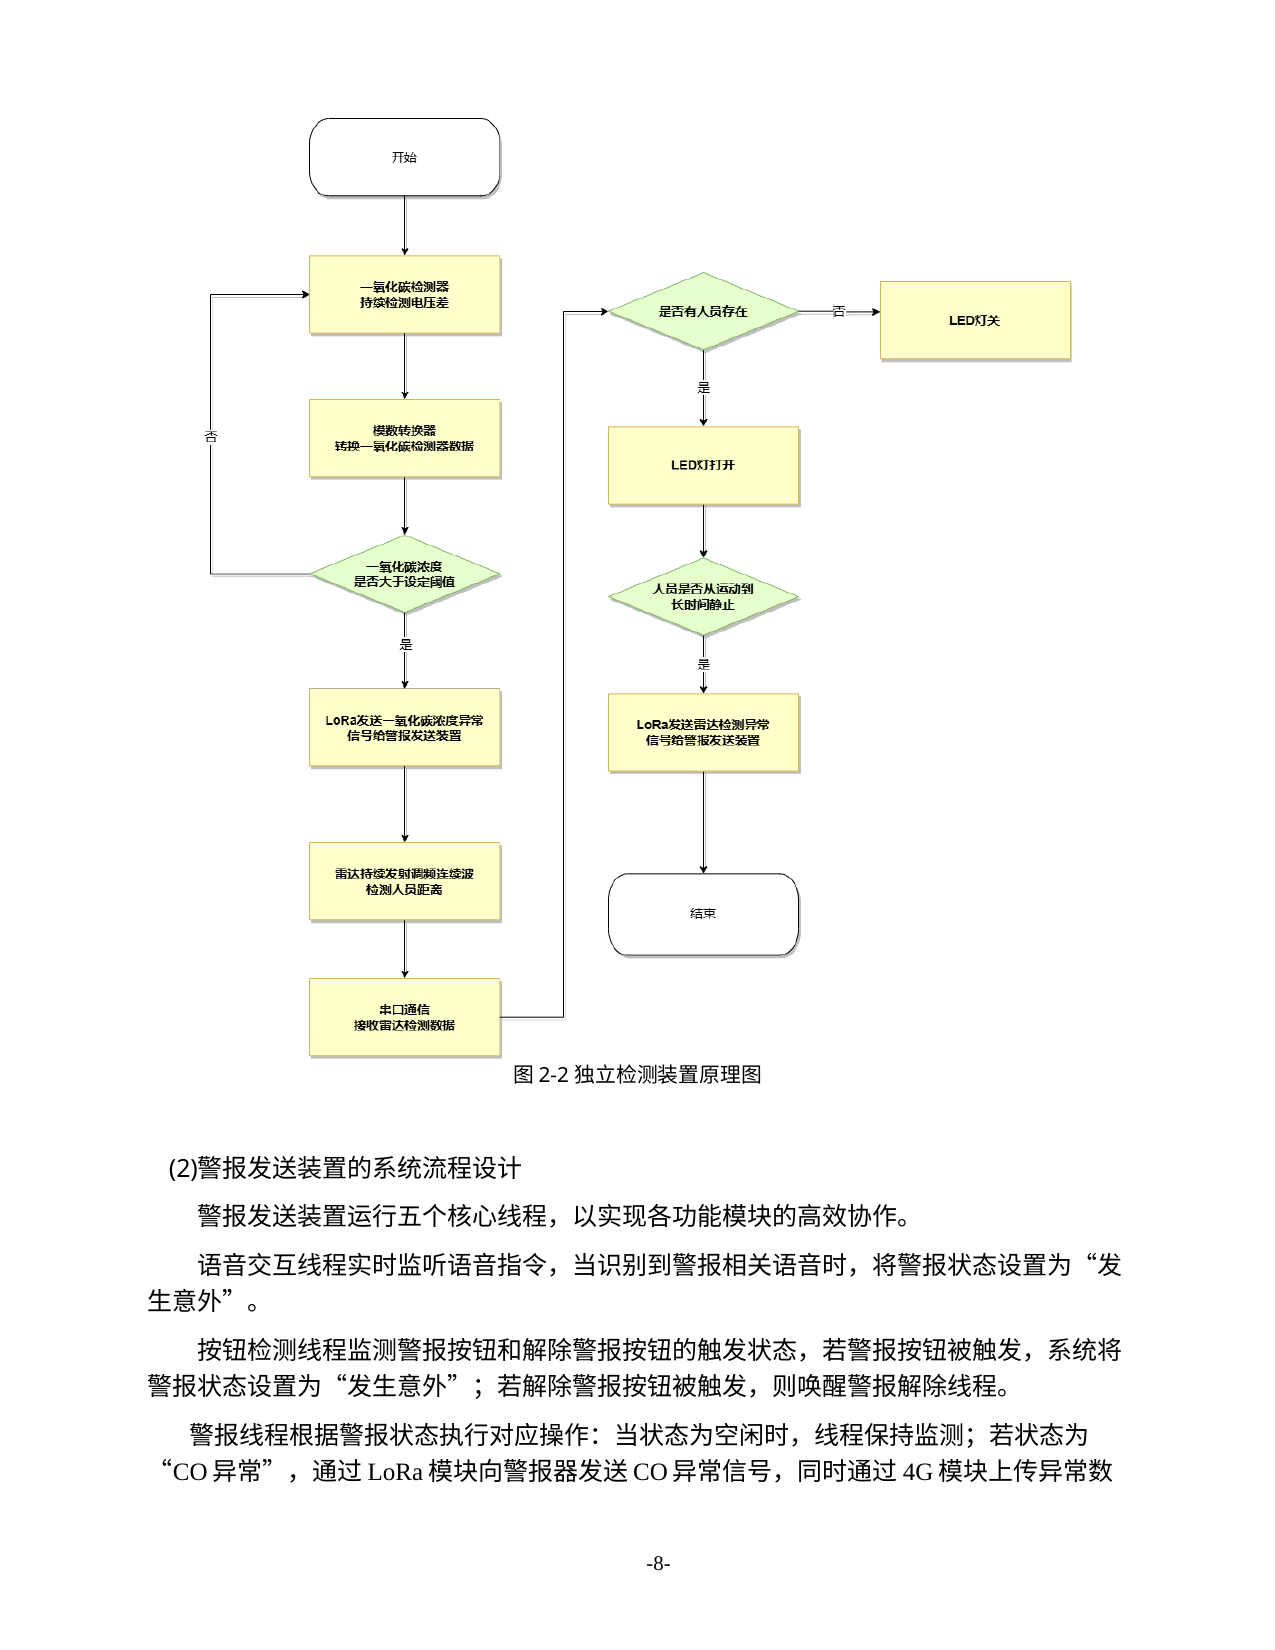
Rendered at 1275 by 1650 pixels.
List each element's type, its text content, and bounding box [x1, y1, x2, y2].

text 图2-2 独立检测装置原理图 [148, 1059, 1127, 1089]
text 按钮检测线程监测警报按钮和解除警报按钮的触发状态，若警报按钮被触发，系统将警报状态设置为“发生意外”；若解除警报按钮被触发，则唤醒警报解除线程。 [148, 1331, 1127, 1403]
text (2)警报发送装置的系统流程设计 [148, 1148, 1127, 1184]
text 警报发送装置运行五个核心线程，以实现各功能模块的高效协作。 [148, 1197, 1127, 1233]
picture [203, 118, 1072, 1059]
text 语音交互线程实时监听语音指令，当识别到警报相关语音时，将警报状态设置为“发生意外”。 [148, 1246, 1127, 1318]
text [148, 1416, 1127, 1488]
